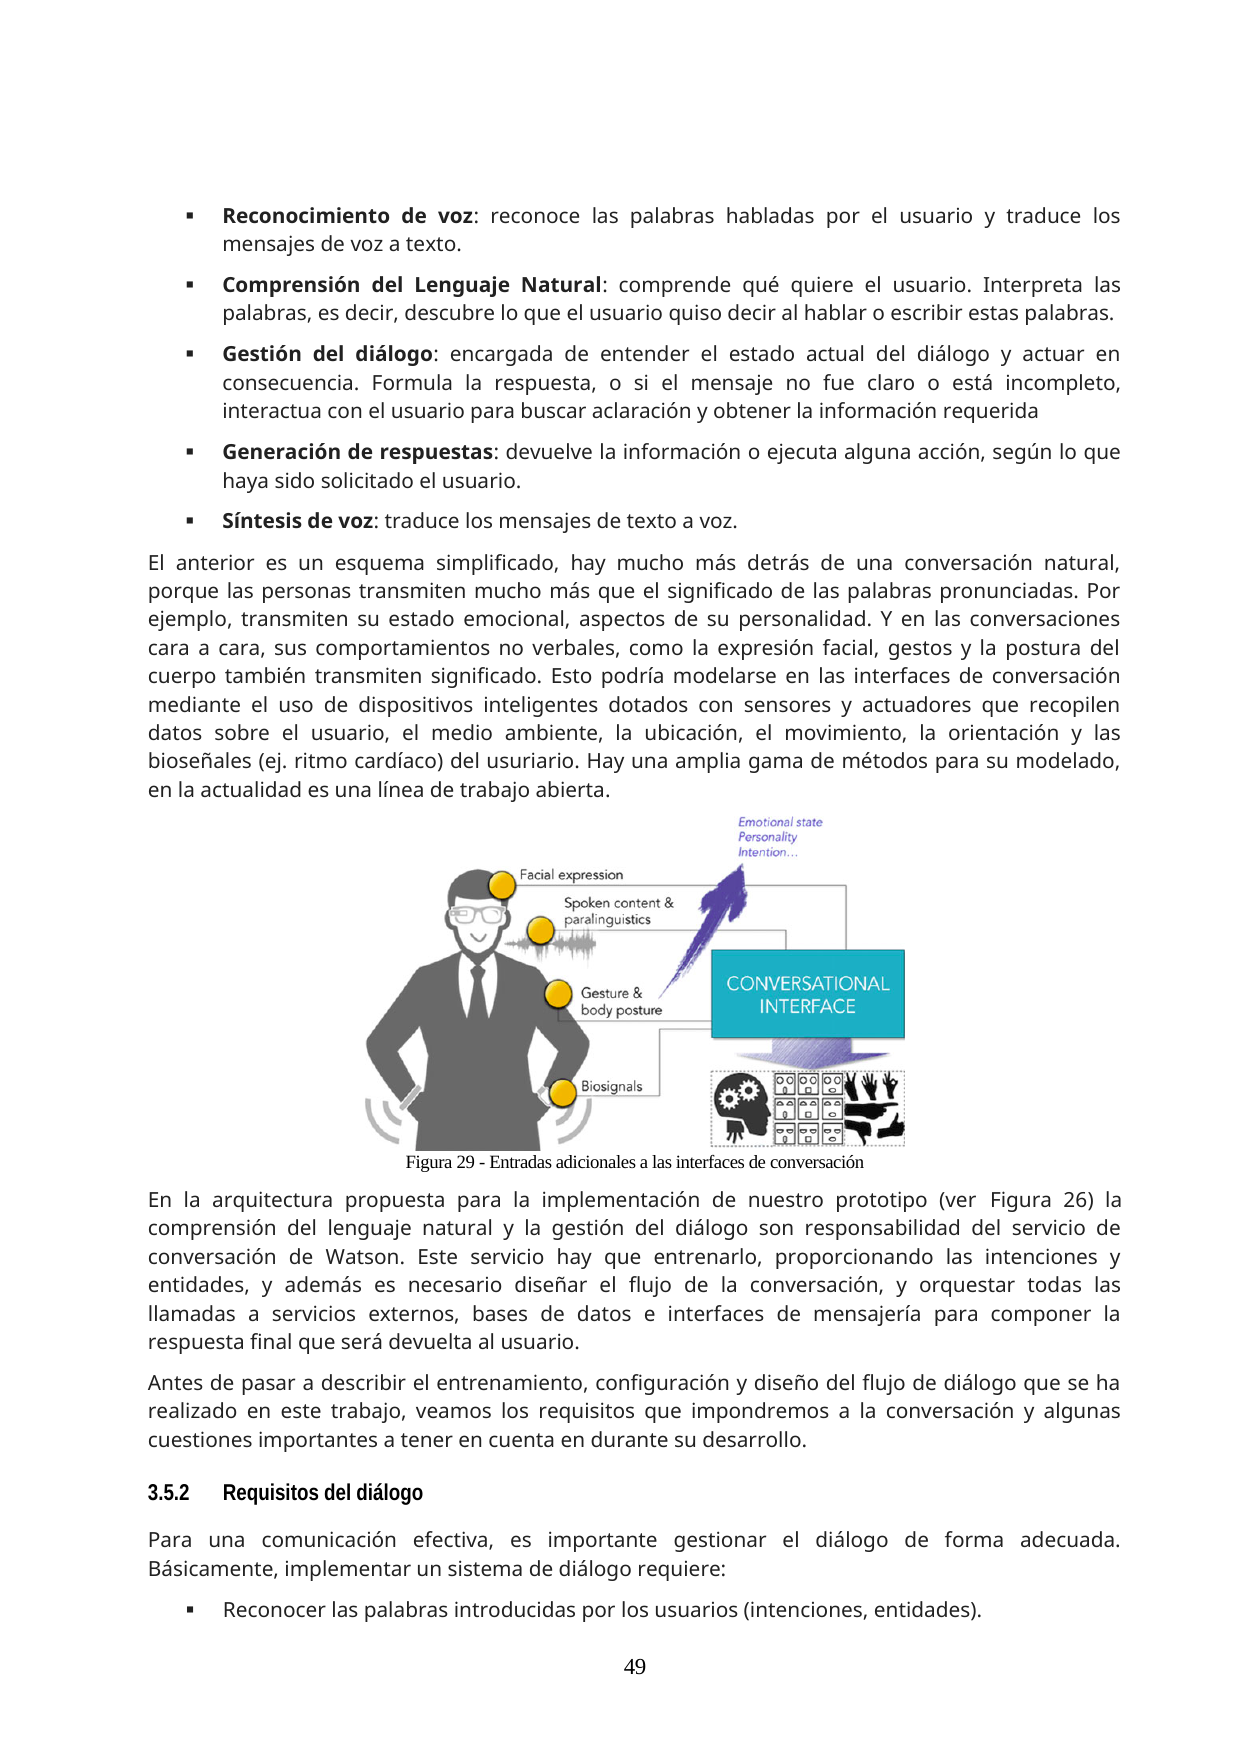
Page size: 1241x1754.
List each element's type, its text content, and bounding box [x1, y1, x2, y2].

list Síntesis de voz: traduce los mensajes de texto a voz. [185, 507, 1122, 535]
list Comprensión del Lenguaje Natural: comprende qué quiere el usuario. Interpreta las palabras, es decir, descubre lo que el usuario quiso decir al hablar o escribir estas palabras. [185, 270, 1122, 327]
text Figura - Entradas adicionales a las interfaces de conversación [148, 1151, 1122, 1172]
list Reconocer las palabras introducidas por los usuarios (intenciones, entidades). [185, 1595, 1122, 1623]
list Generación de respuestas: devuelve la información o ejecuta alguna acción, según lo que haya sido solicitado el usuario. [185, 437, 1122, 494]
text Para una comunicación efectiva, es importante gestionar el diálogo de forma adecuada. Básicamente, implementar un sistema de diálogo requiere: [148, 1526, 1122, 1582]
subtitle Requisitos del diálogo [148, 1478, 1122, 1505]
list Gestión del diálogo: encargada de entender el estado actual del diálogo y actuar en consecuencia. Formula la respuesta, o si el mensaje no fue claro o está incompleto, interactua con el usuario para buscar aclaración y obtener la información requerida [185, 339, 1122, 425]
text En la arquitectura propuesta para la implementación de nuestro prototipo (ver Figura 26) la comprensión del lenguaje natural y la gestión del diálogo son responsabilidad del servicio de conversación de Watson. Este servicio hay que entrenarlo, proporcionando las intenciones y entidades, y además es necesario diseñar el flujo de la conversación, y orquestar todas las llamadas a servicios externos, bases de datos e interfaces de mensajería para componer la respuesta final que será devuelta al usuario. [148, 1185, 1122, 1356]
text El anterior es un esquema simplificado, hay mucho más detrás de una conversación natural, porque las personas transmiten mucho más que el significado de las palabras pronunciadas. Por ejemplo, transmiten su estado emocional, aspectos de su personalidad. Y en las conversaciones cara a cara, sus comportamientos no verbales, como la expresión facial, gestos y la postura del cuerpo también transmiten significado. Esto podría modelarse en las interfaces de conversación mediante el uso de dispositivos inteligentes dotados con sensores y actuadores que recopilen datos sobre el usuario, el medio ambiente, la ubicación, el movimiento, la orientación y las bioseñales (ej. ritmo cardíaco) del usuriario. Hay una amplia gama de métodos para su modelado, en la actualidad es una línea de trabajo abierta. [148, 548, 1122, 803]
list Reconocimiento de voz: reconoce las palabras habladas por el usuario y traduce los mensajes de voz a texto. [185, 201, 1122, 258]
text Antes de pasar a describir el entrenamiento, configuración y diseño del flujo de diálogo que se ha realizado en este trabajo, veamos los requisitos que impondremos a la conversación y algunas cuestiones importantes a tener en cuenta en durante su desarrollo. [148, 1368, 1122, 1453]
